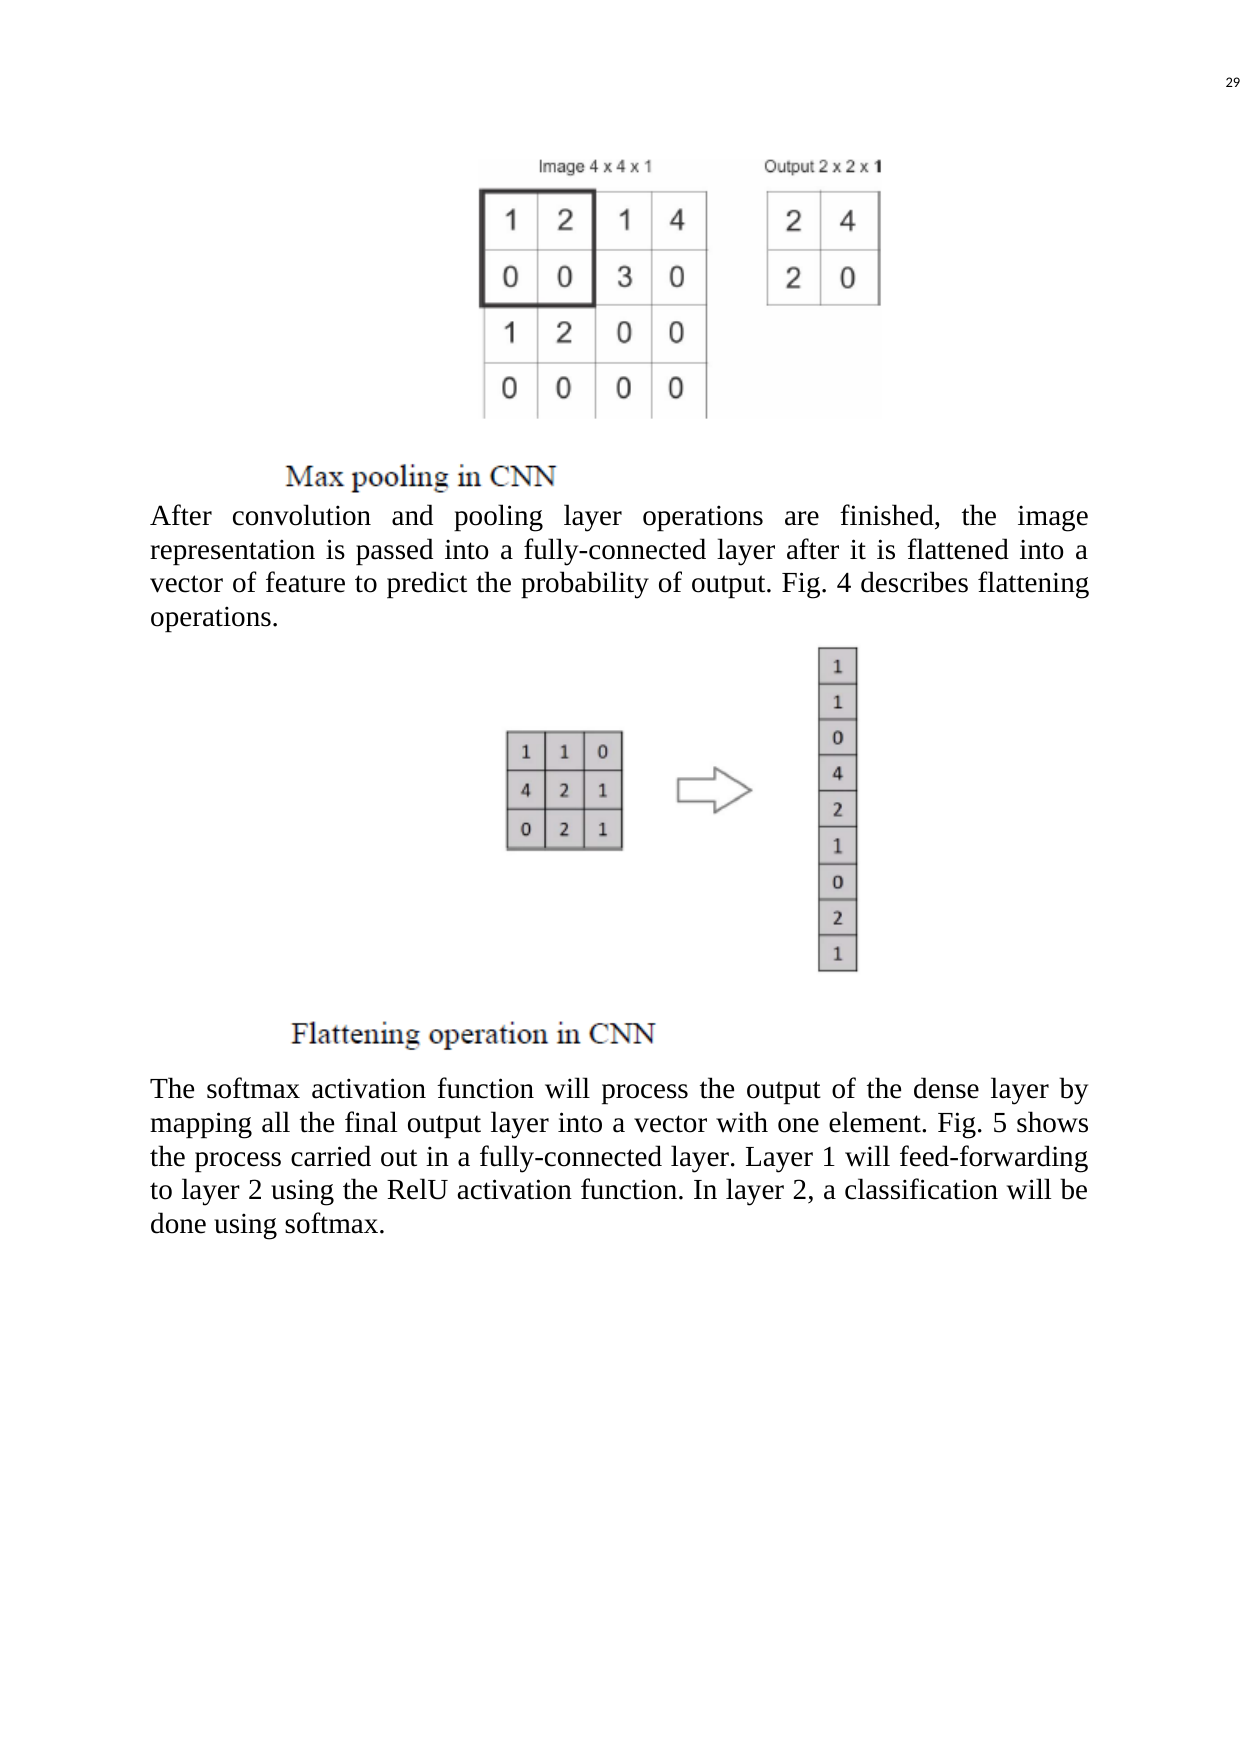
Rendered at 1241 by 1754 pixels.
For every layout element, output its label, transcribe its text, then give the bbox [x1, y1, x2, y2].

picture [273, 150, 967, 499]
text After convolution and pooling layer operations are finished, the image representation is passed into a fully-connected layer after it is flattened into a vector of feature to predict the probability of output. Fig. 4 describes flattening operations. [150, 498, 1090, 633]
picture [277, 632, 964, 1072]
text The softmax activation function will process the output of the dense layer by mapping all the final output layer into a vector with one element. Fig. 5 shows the process carried out in a fully-connected layer. Layer 1 will feed-forwarding to layer 2 using the RelU activation function. In layer 2, a classification will be done using softmax. [150, 1072, 1090, 1239]
